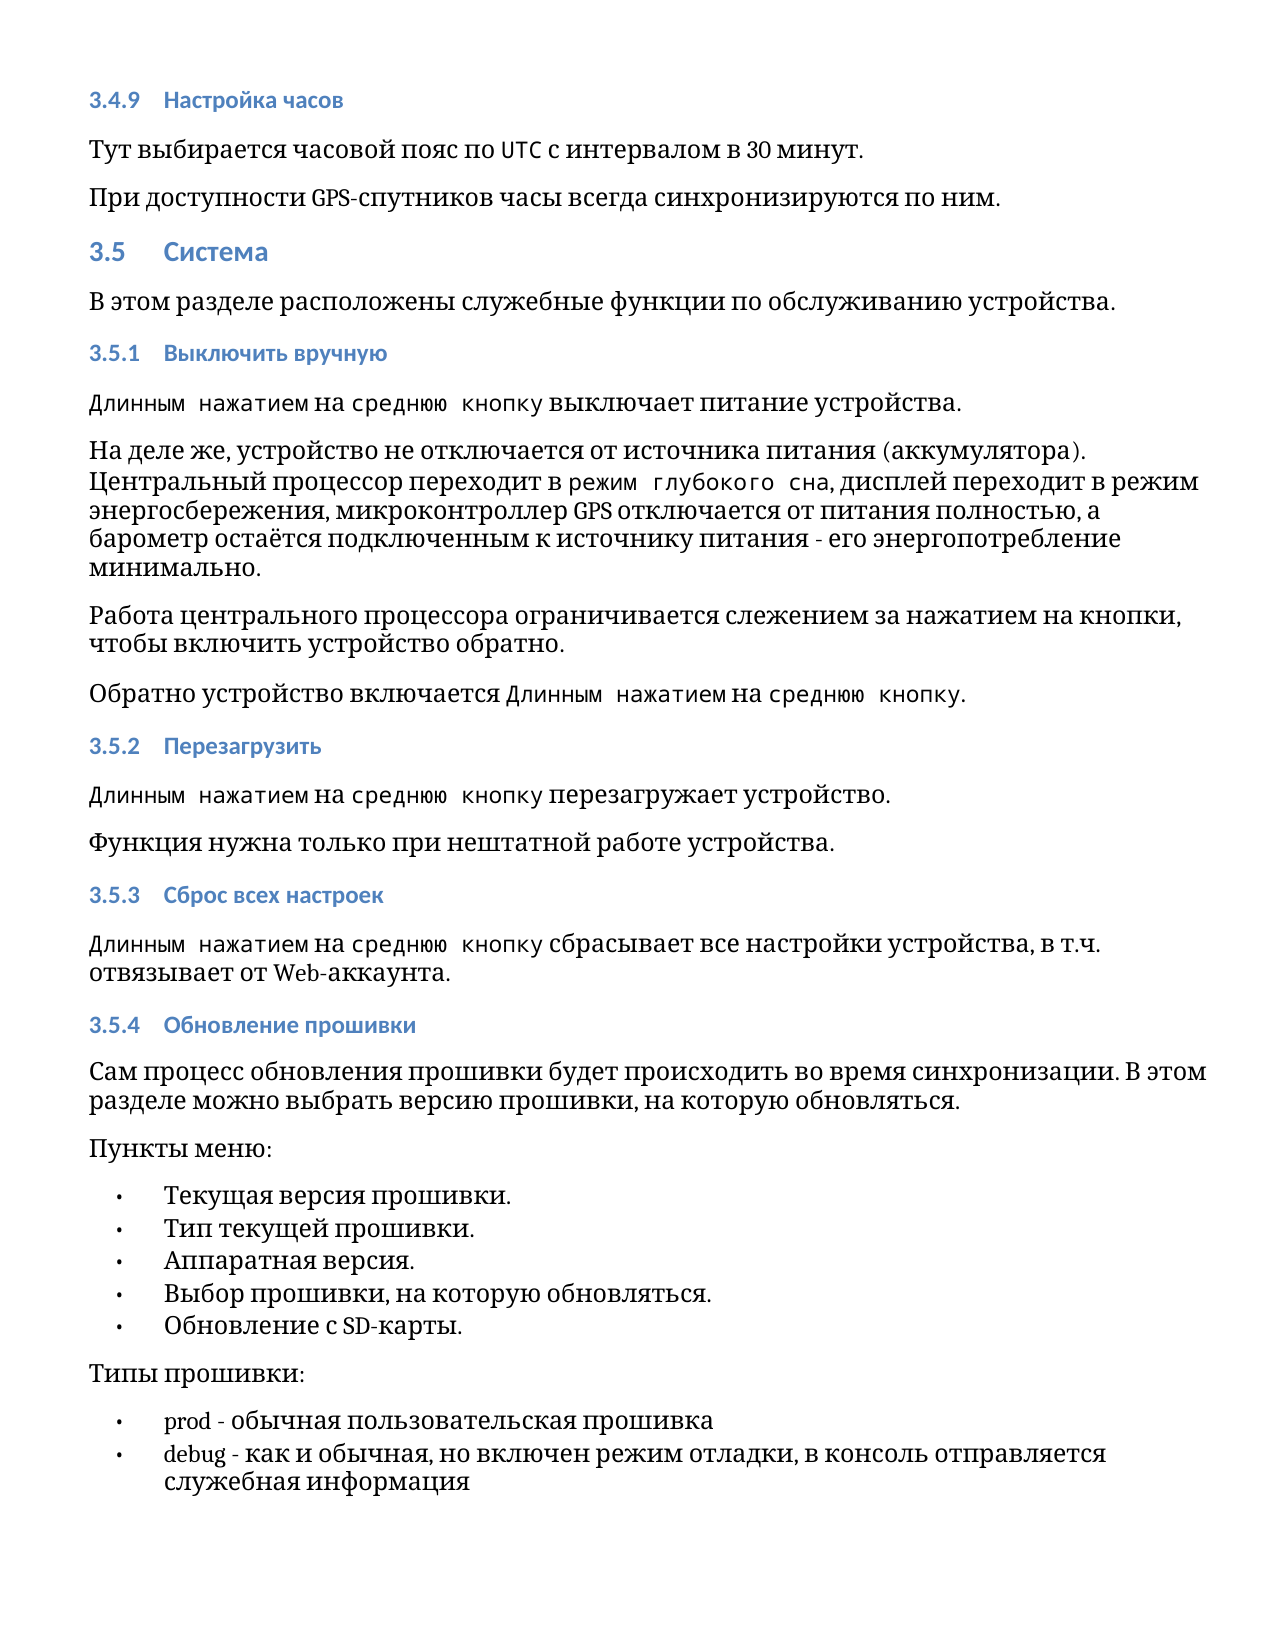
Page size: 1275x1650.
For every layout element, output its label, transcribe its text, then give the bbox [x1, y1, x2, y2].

text Длинным нажатием на среднюю кнопку выключает питание устройства. [88, 387, 1211, 418]
text При доступности GPS-спутников часы всегда синхронизируются по ним. [88, 184, 1211, 213]
text Пункты меню: [88, 1134, 1211, 1163]
text На деле же, устройство не отключается от источника питания (аккумулятора). Центральный процессор переходит в режим глубокого сна, дисплей переходит в режим энергосбережения, микроконтроллер GPS отключается от питания полностью, а барометр остаётся подключенным к источнику питания - его энергопотребление минимально. [88, 437, 1211, 583]
list Обновление с SD-карты. [113, 1312, 1211, 1341]
subtitle 3.4.9 Настройка часов [88, 84, 1211, 115]
list prod - обычная пользовательская прошивка [113, 1407, 1211, 1436]
subtitle 3.5.2 Перезагрузить [88, 730, 1211, 761]
text В этом разделе расположены служебные функции по обслуживанию устройства. [88, 288, 1211, 317]
text Тут выбирается часовой пояс по UTC с интервалом в 30 минут. [88, 134, 1211, 165]
text Сам процесс обновления прошивки будет происходить во время синхронизации. В этом разделе можно выбрать версию прошивки, на которую обновляться. [88, 1058, 1211, 1116]
text Длинным нажатием на среднюю кнопку перезагружает устройство. [88, 779, 1211, 811]
subtitle 3.5.3 Сброс всех настроек [88, 879, 1211, 909]
subtitle 3.5 Система [88, 233, 1211, 269]
list Выбор прошивки, на которую обновляться. [113, 1279, 1211, 1308]
list Тип текущей прошивки. [113, 1214, 1211, 1243]
subtitle 3.5.1 Выключить вручную [88, 337, 1211, 368]
text Функция нужна только при нештатной работе устройства. [88, 829, 1211, 858]
text Типы прошивки: [88, 1359, 1211, 1388]
subtitle 3.5.4 Обновление прошивки [88, 1009, 1211, 1039]
list debug - как и обычная, но включен режим отладки, в консоль отправляется служебная информация [113, 1439, 1211, 1497]
list Текущая версия прошивки. [113, 1182, 1211, 1211]
text Работа центрального процессора ограничивается слежением за нажатием на кнопки, чтобы включить устройство обратно. [88, 602, 1211, 659]
text Обратно устройство включается Длинным нажатием на среднюю кнопку. [88, 678, 1211, 709]
list Аппаратная версия. [113, 1247, 1211, 1276]
text Длинным нажатием на среднюю кнопку сбрасывает все настройки устройства, в т.ч. отвязывает от Web-аккаунта. [88, 928, 1211, 988]
